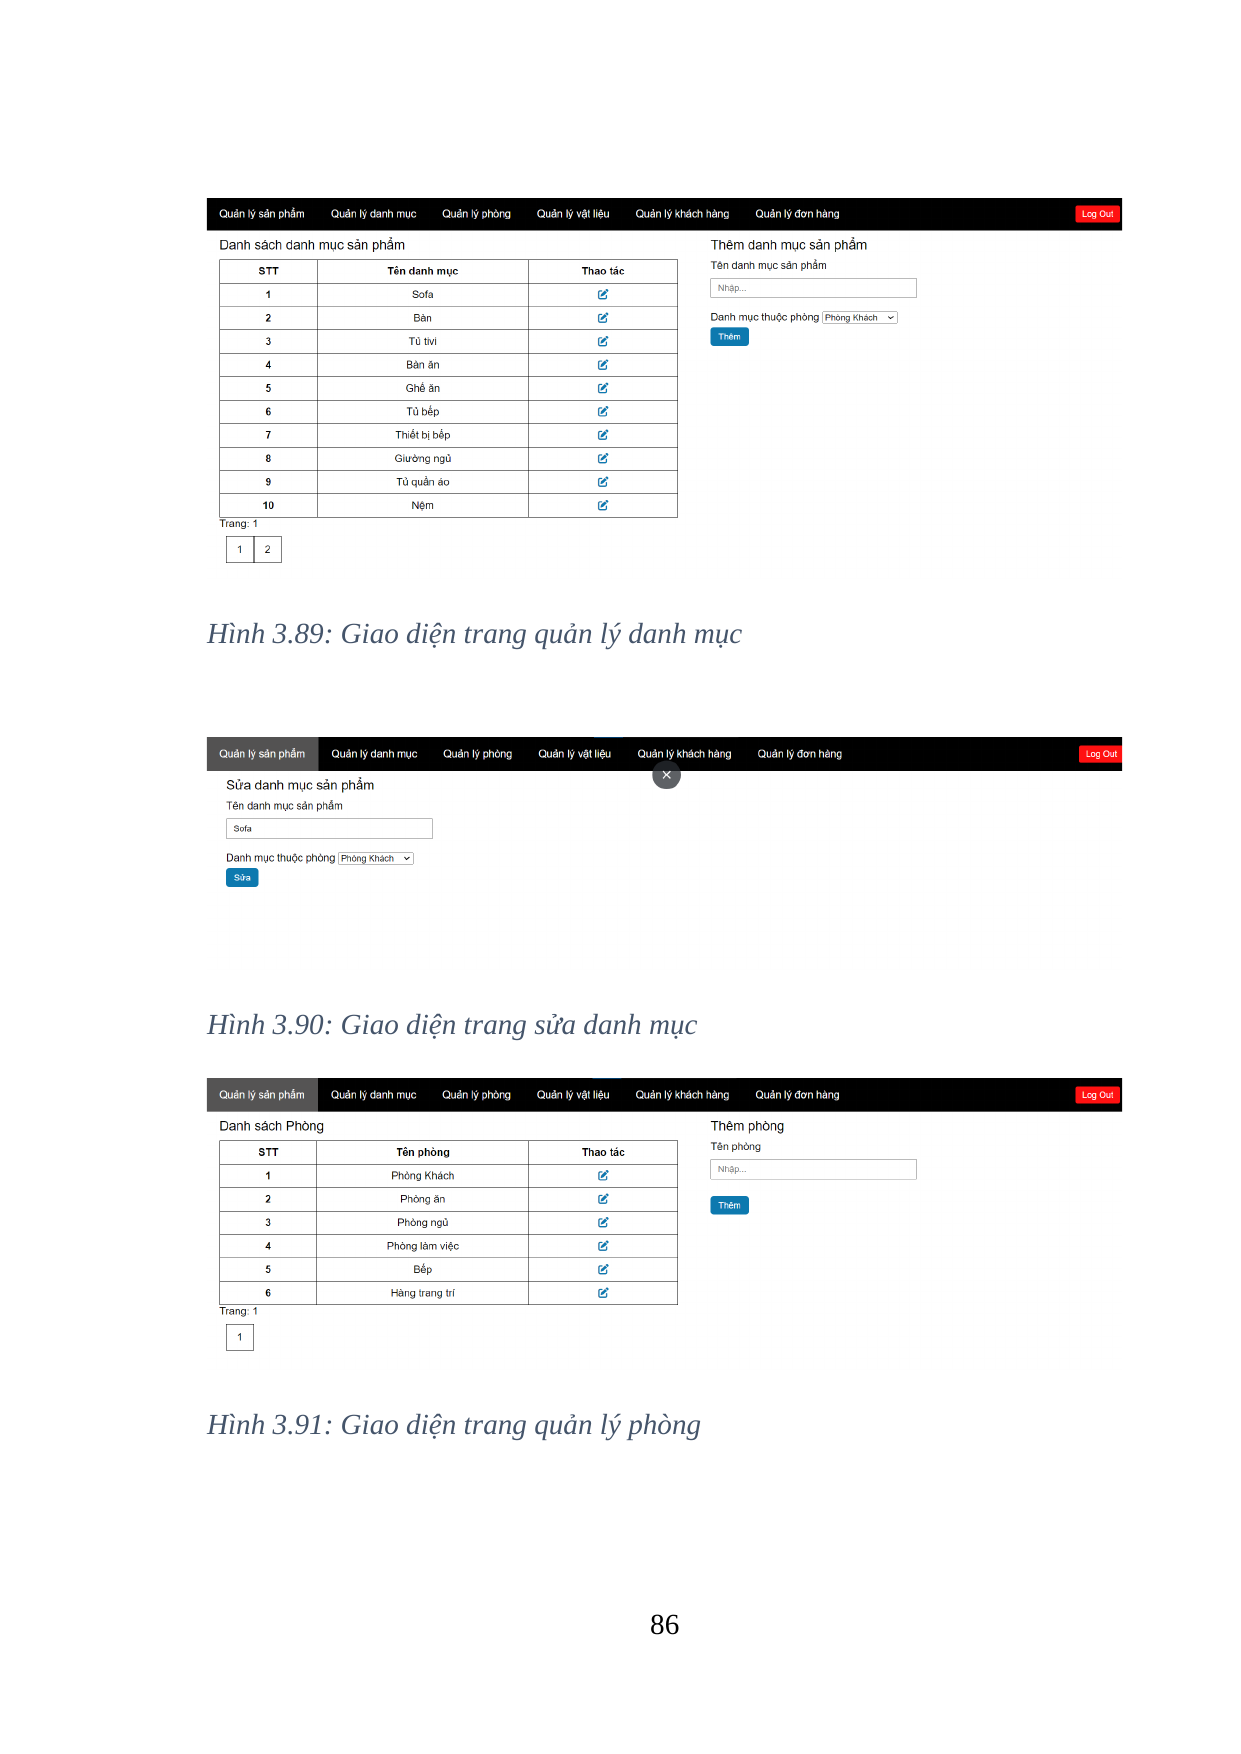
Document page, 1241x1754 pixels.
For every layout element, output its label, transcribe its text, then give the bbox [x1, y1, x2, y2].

picture [206, 737, 1123, 970]
picture [206, 198, 1123, 579]
picture [206, 1078, 1123, 1370]
